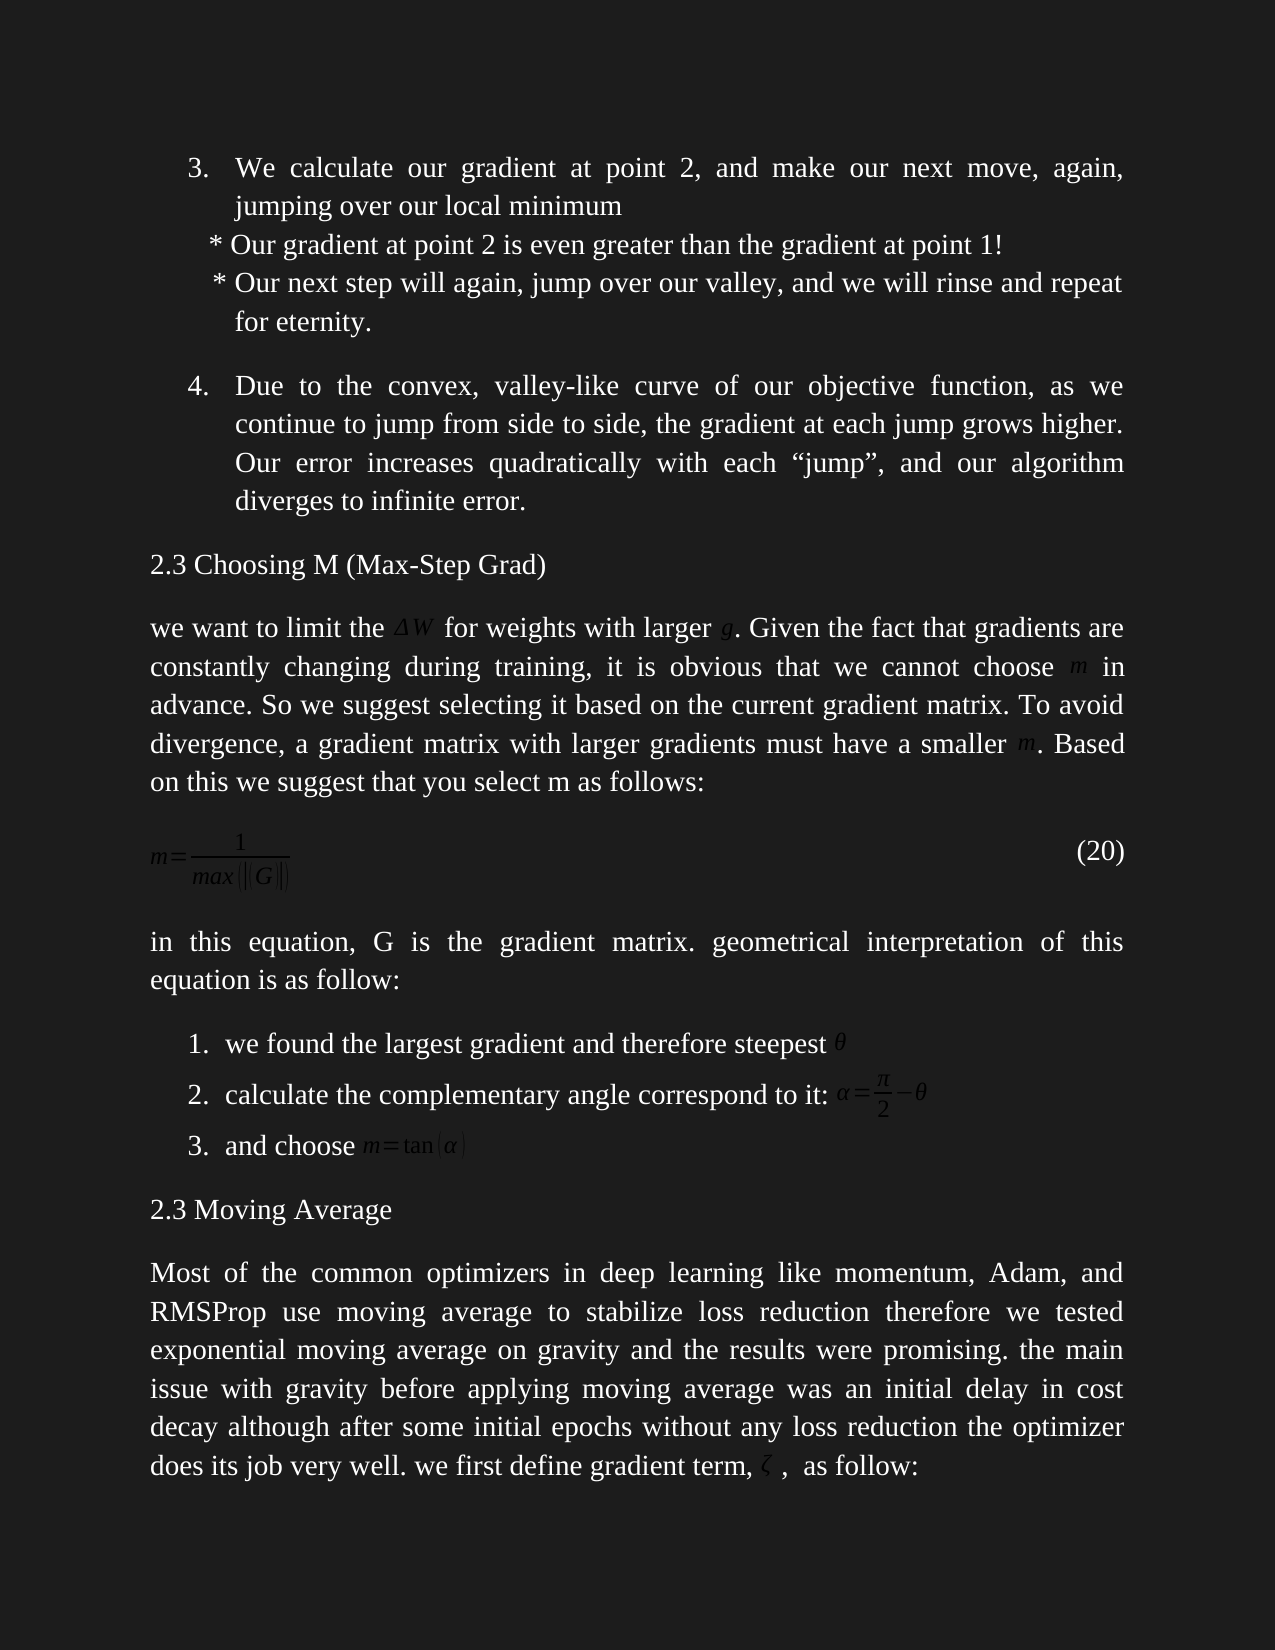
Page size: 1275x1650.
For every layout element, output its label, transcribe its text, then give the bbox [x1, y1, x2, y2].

text Most of the common optimizers in deep learning like momentum, Adam, and RMSProp use moving average to stabilize loss reduction therefore we tested exponential moving average on gravity and the results were promising. the main issue with gravity before applying moving average was an initial delay in cost decay although after some initial epochs without any loss reduction the optimizer does its job very well. we first define gradient term, , as follow: [150, 1255, 1125, 1482]
list calculate the complementary angle correspond to it: [187, 1064, 1125, 1123]
text * Our next step will again, jump over our valley, and we will rinse and repeat for eternity. [150, 266, 1125, 338]
text * Our gradient at point 2 is even greater than the gradient at point 1! [150, 227, 1125, 261]
list We calculate our gradient at point 2, and make our next move, again, jumping over our local minimum [187, 150, 1125, 222]
text (20) [150, 828, 1125, 894]
list we found the largest gradient and therefore steepest [187, 1026, 1125, 1059]
list and choose [187, 1128, 1125, 1162]
text we want to limit the for weights with larger . Given the fact that gradients are constantly changing during training, it is obvious that we cannot choose in advance. So we suggest selecting it based on the current gradient matrix. To avoid divergence, a gradient matrix with larger gradients must have a smaller . Based on this we suggest that you select m as follows: [150, 610, 1125, 798]
subtitle 2.3 Choosing M (Max-Step Grad) [150, 547, 1125, 580]
list Due to the convex, valley-like curve of our objective function, as we continue to jump from side to side, the gradient at each jump grows higher. Our error increases quadratically with each “jump”, and our algorithm diverges to infinite error. [187, 368, 1125, 517]
subtitle 2.3 Moving Average [150, 1192, 1125, 1225]
text in this equation, G is the gradient matrix. geometrical interpretation of this equation is as follow: [150, 924, 1125, 996]
